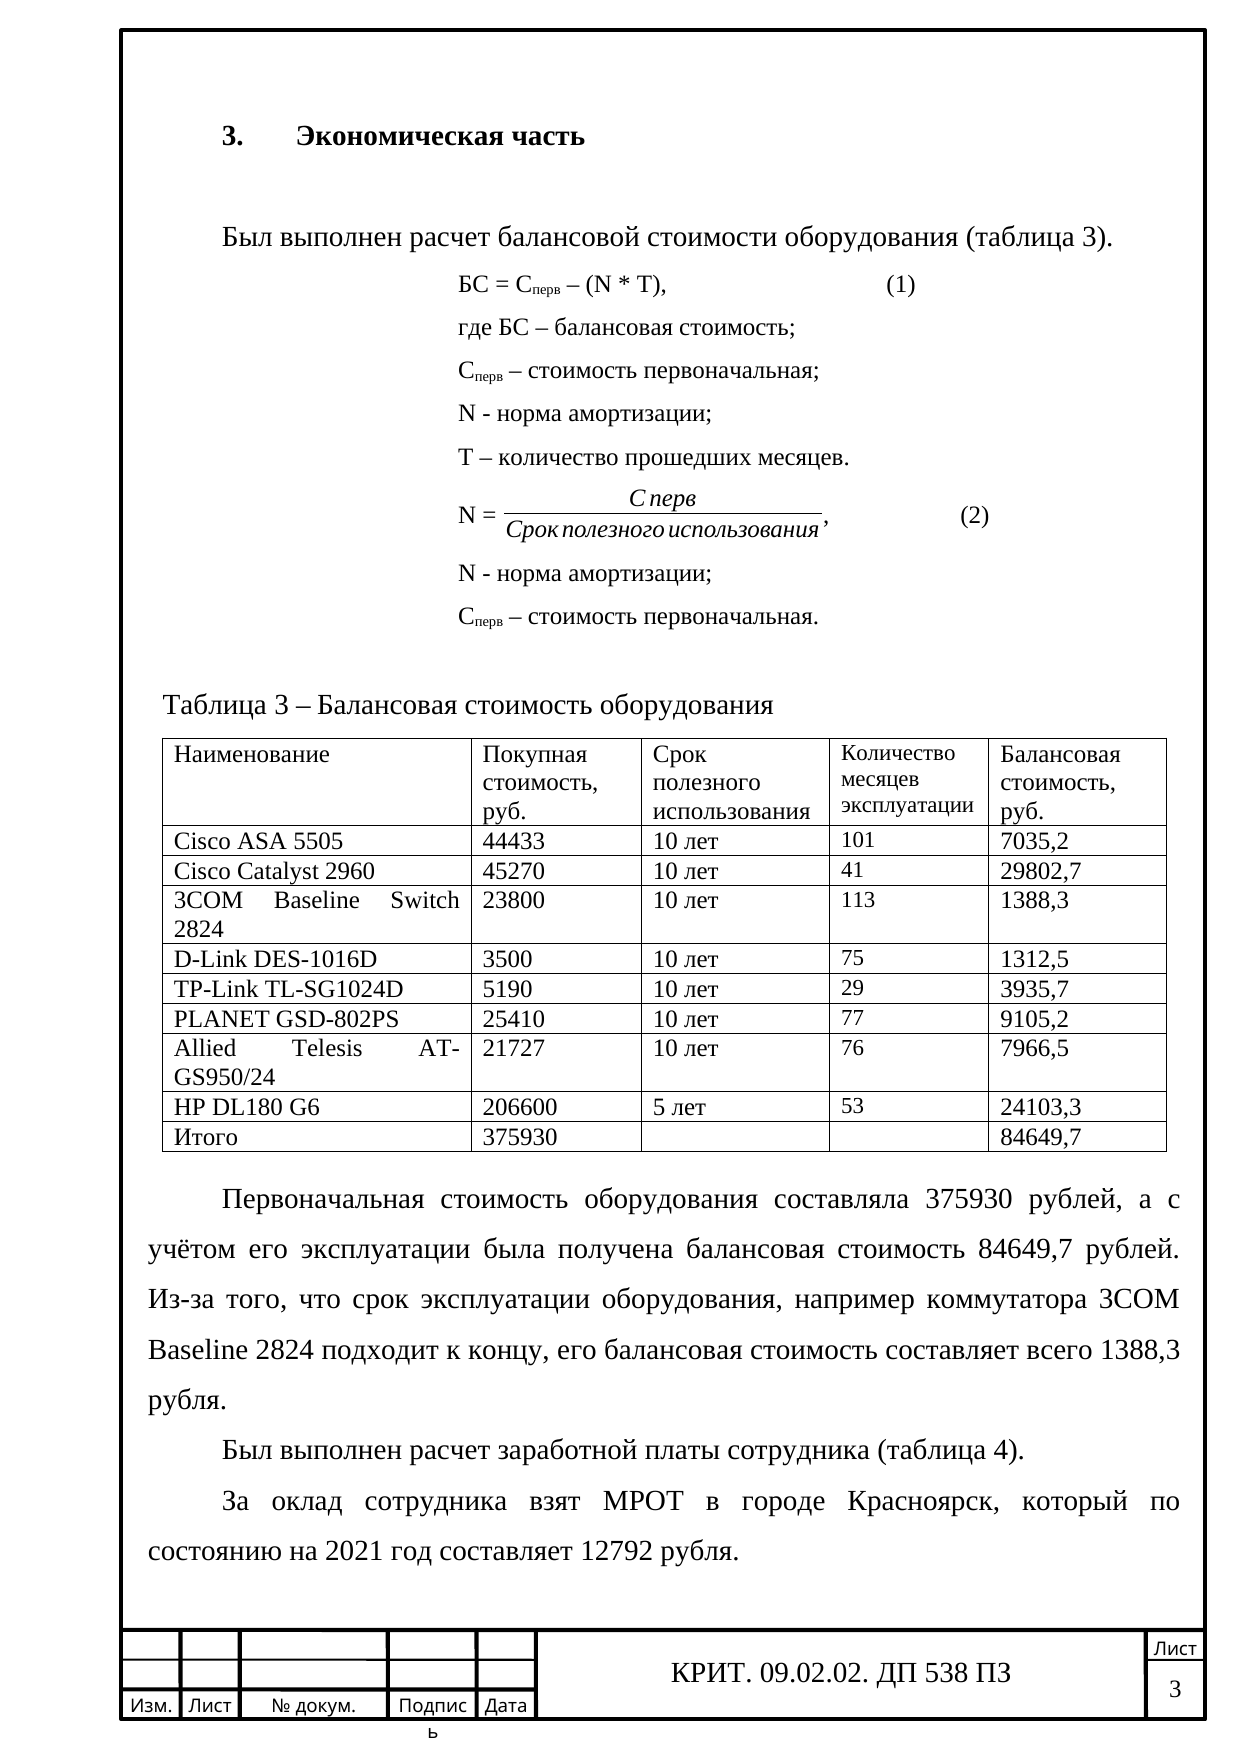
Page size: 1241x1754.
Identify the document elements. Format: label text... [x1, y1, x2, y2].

text Таблица 3 – Балансовая стоимость оборудования [148, 687, 1181, 721]
table_header Покупная стоимость, руб. [472, 739, 641, 825]
table_cell HP DL180 G6 [163, 1092, 471, 1121]
table_cell 7035,2 [989, 826, 1166, 855]
table_header Балансовая стоимость, руб. [989, 739, 1166, 825]
table_cell 5 лет [642, 1092, 829, 1121]
table_header Наименование [163, 739, 471, 825]
table_cell PLANET GSD-802PS [163, 1004, 471, 1032]
text T – количество прошедших месяцев. [384, 442, 1181, 470]
table_cell 25410 [472, 1004, 641, 1032]
table_cell 45270 [472, 856, 641, 884]
table_cell [830, 1122, 988, 1151]
text Сперв – стоимость первоначальная. [384, 601, 1181, 630]
table_cell 10 лет [642, 974, 829, 1003]
table_cell 53 [830, 1092, 988, 1121]
table_cell 375930 [472, 1122, 641, 1151]
table_cell 3935,7 [989, 974, 1166, 1003]
table_cell 23800 [472, 886, 641, 943]
table_cell 3COM Baseline Switch 2824 [163, 886, 471, 943]
table_cell 1388,3 [989, 886, 1166, 943]
text N - норма амортизации; [384, 558, 1181, 587]
table_cell 10 лет [642, 1034, 829, 1091]
list Экономическая часть [148, 118, 1181, 152]
text Был выполнен расчет заработной платы сотрудника (таблица 4). [148, 1432, 1181, 1466]
table_cell 113 [830, 886, 988, 943]
text где БС – балансовая стоимость; [384, 312, 1181, 341]
table_cell 75 [830, 944, 988, 973]
text Был выполнен расчет балансовой стоимости оборудования (таблица 3). [148, 219, 1181, 252]
table_cell 3500 [472, 944, 641, 973]
table_cell 7966,5 [989, 1034, 1166, 1091]
text N = , (2) [384, 485, 1181, 544]
table_cell TP-Link TL-SG1024D [163, 974, 471, 1003]
table_cell 29 [830, 974, 988, 1003]
table_cell 24103,3 [989, 1092, 1166, 1121]
table_cell 9105,2 [989, 1004, 1166, 1032]
text N - норма амортизации; [384, 398, 1181, 427]
table_cell 84649,7 [989, 1122, 1166, 1151]
table_header Количество месяцев эксплуатации [830, 739, 988, 825]
table_cell 10 лет [642, 826, 829, 855]
table_cell 10 лет [642, 944, 829, 973]
text За оклад сотрудника взят МРОТ в городе Красноярск, который по состоянию на 2021 год составляет 12792 рубля. [148, 1483, 1181, 1567]
table_cell Cisco Catalyst 2960 [163, 856, 471, 884]
table_cell Allied Telesis AT-GS950/24 [163, 1034, 471, 1091]
table_cell 21727 [472, 1034, 641, 1091]
table_cell Cisco ASA 5505 [163, 826, 471, 855]
table_header Срок полезного использования [642, 739, 829, 825]
table_cell 5190 [472, 974, 641, 1003]
table_cell 1312,5 [989, 944, 1166, 973]
table_cell [642, 1122, 829, 1151]
table_cell D-Link DES-1016D [163, 944, 471, 973]
table_cell 41 [830, 856, 988, 884]
text Первоначальная стоимость оборудования составляла 375930 рублей, а с учётом его эксплуатации была получена балансовая стоимость 84649,7 рублей. Из-за того, что срок эксплуатации оборудования, например коммутатора 3COM Baseline 2824 подходит к концу, его балансовая стоимость составляет всего 1388,3 рубля. [148, 1181, 1181, 1416]
table_cell 29802,7 [989, 856, 1166, 884]
table_cell 206600 [472, 1092, 641, 1121]
table_cell 10 лет [642, 856, 829, 884]
table_cell 10 лет [642, 1004, 829, 1032]
table_cell 101 [830, 826, 988, 855]
table_cell 44433 [472, 826, 641, 855]
table_cell Итого [163, 1122, 471, 1151]
table_cell 10 лет [642, 886, 829, 943]
text Сперв – стоимость первоначальная; [384, 355, 1181, 384]
table_cell 77 [830, 1004, 988, 1032]
text БС = Сперв – (N * T), (1) [384, 269, 1181, 298]
table_cell 76 [830, 1034, 988, 1091]
